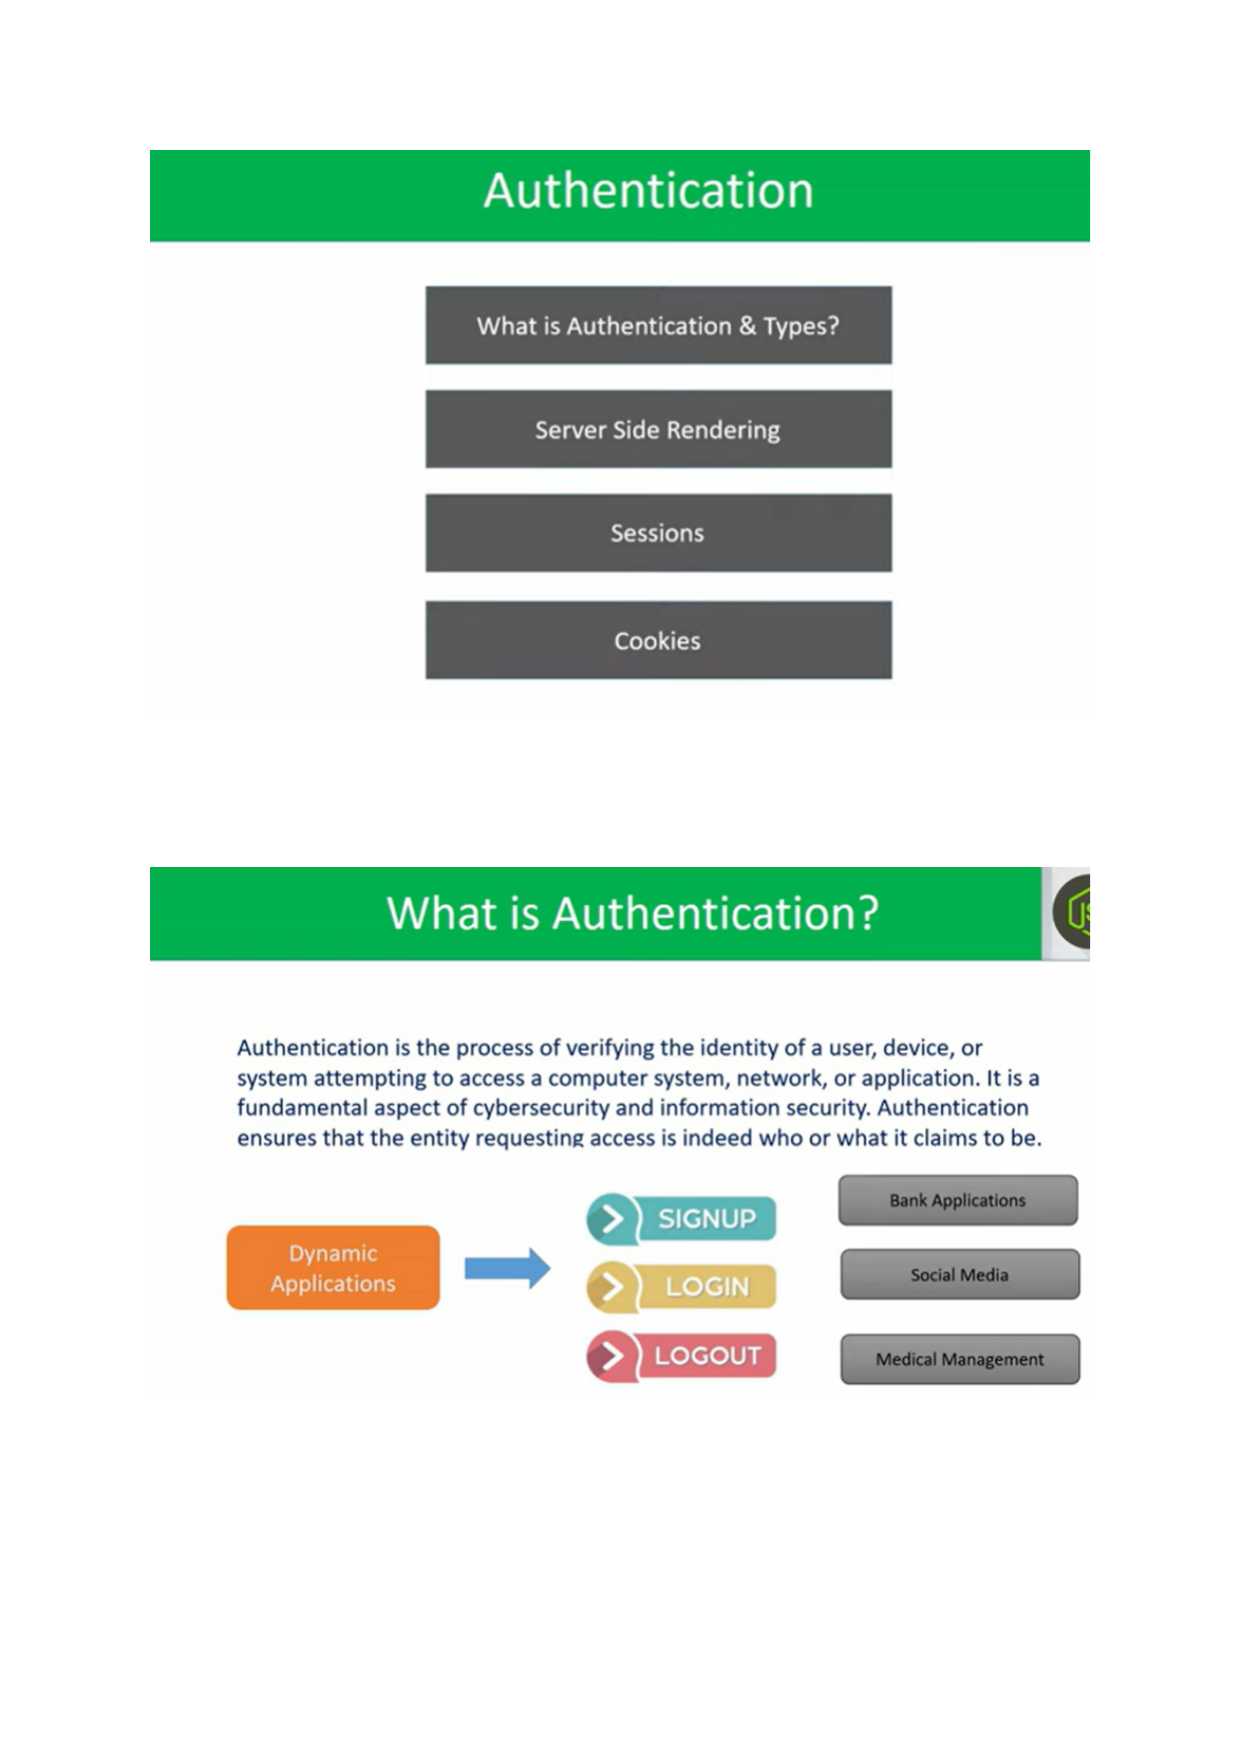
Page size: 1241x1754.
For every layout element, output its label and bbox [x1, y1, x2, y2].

picture [150, 150, 1091, 717]
picture [150, 867, 1091, 1397]
